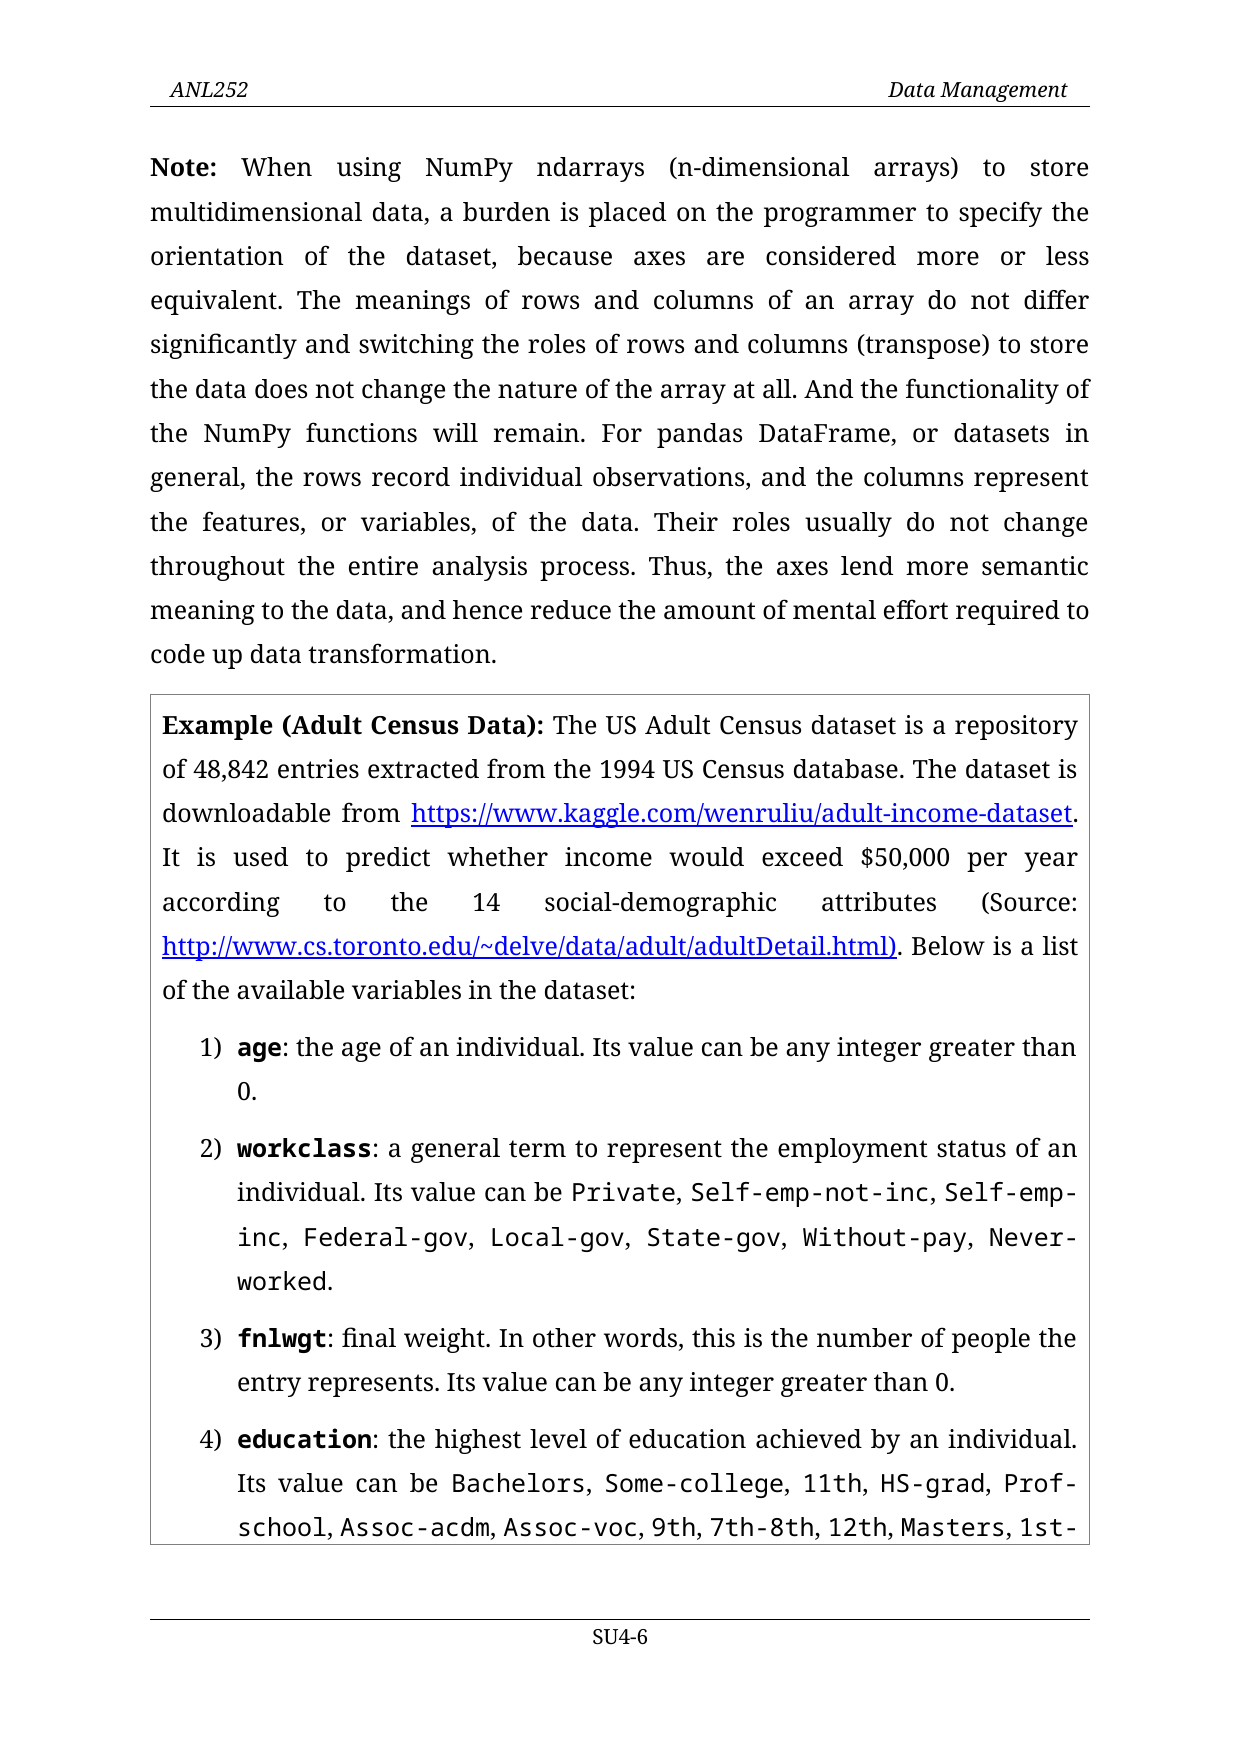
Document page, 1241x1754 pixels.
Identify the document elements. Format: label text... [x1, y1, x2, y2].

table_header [151, 695, 1089, 1544]
text Note: When using NumPy ndarrays (n-dimensional arrays) to store multidimensional data, a burden is placed on the programmer to specify the orientation of the dataset, because axes are considered more or less equivalent. The meanings of rows and columns of an array do not differ significantly and switching the roles of rows and columns (transpose) to store the data does not change the nature of the array at all. And the functionality of the NumPy functions will remain. For pandas DataFrame, or datasets in general, the rows record individual observations, and the columns represent the features, or variables, of the data. Their roles usually do not change throughout the entire analysis process. Thus, the axes lend more semantic meaning to the data, and hence reduce the amount of mental effort required to code up data transformation. [150, 150, 1090, 671]
